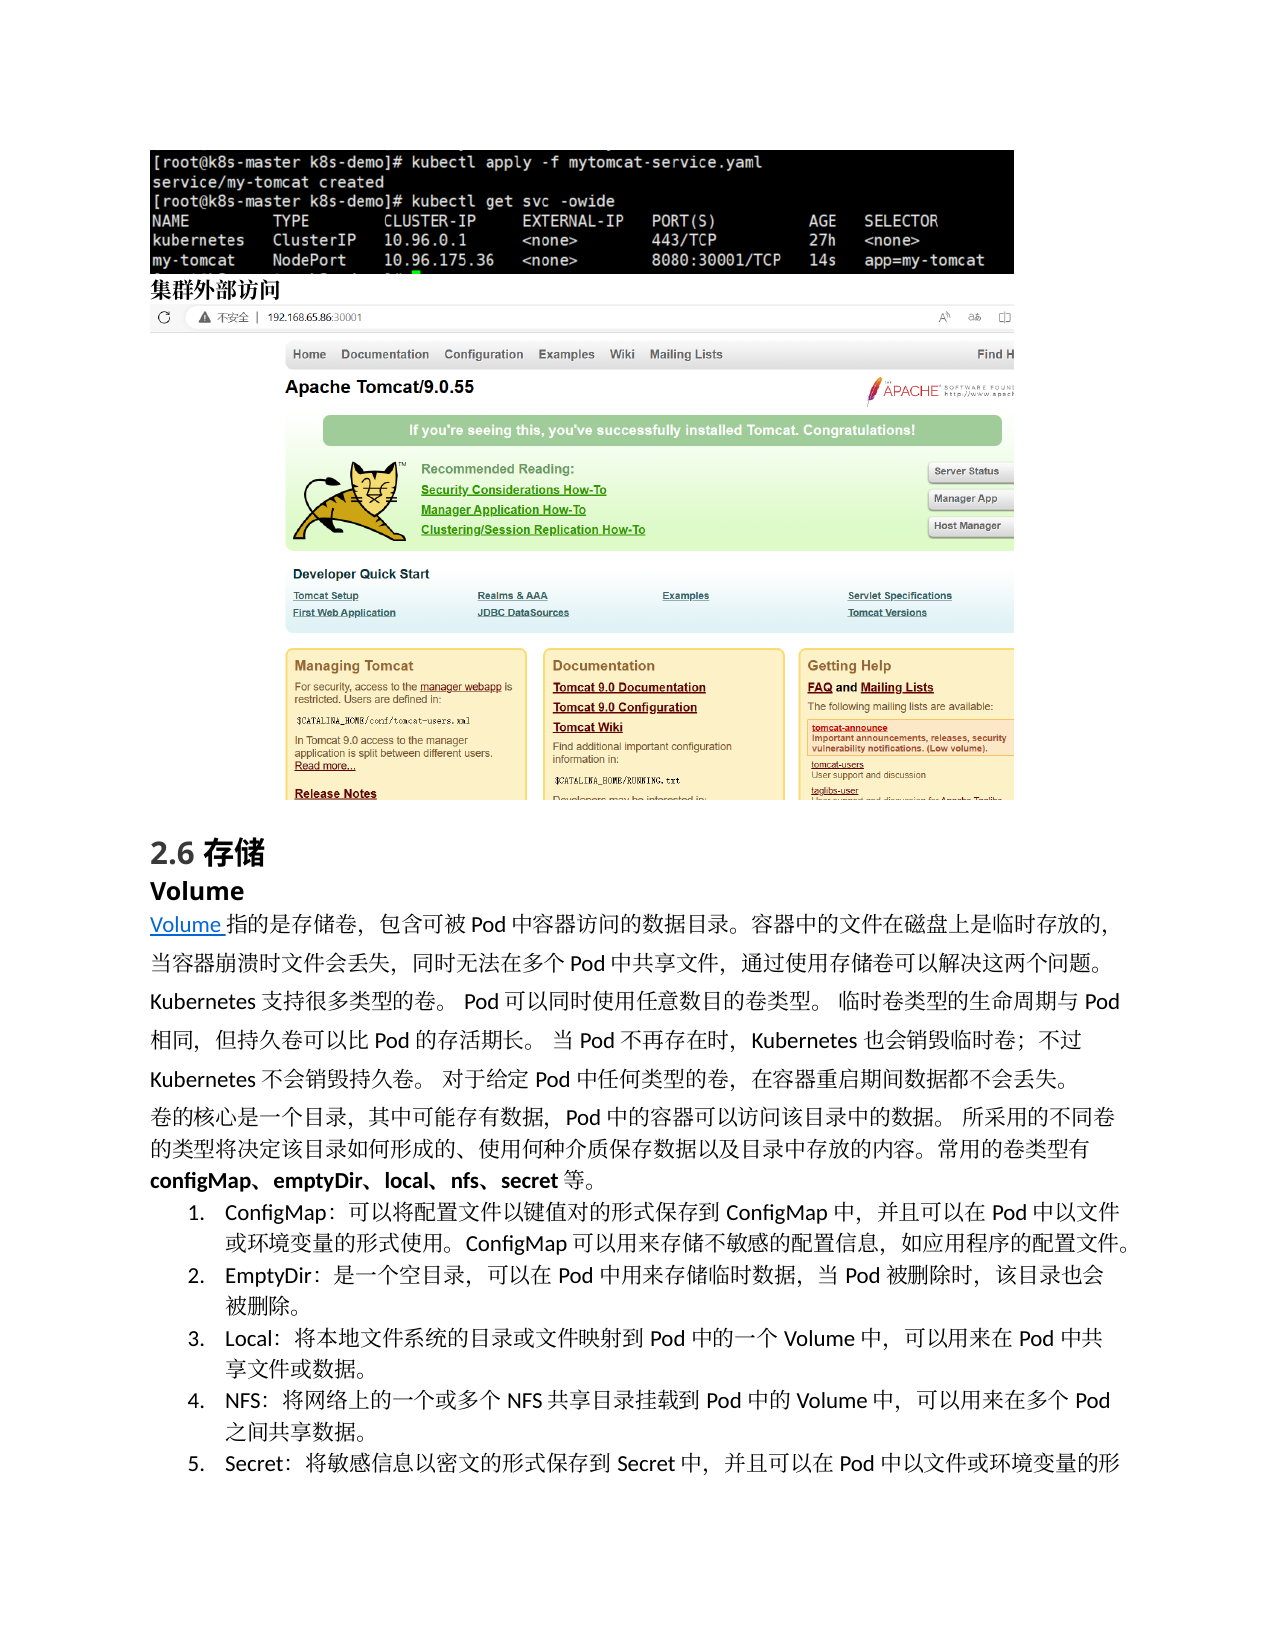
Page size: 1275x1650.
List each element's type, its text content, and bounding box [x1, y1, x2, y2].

list ConfigMap：可以将配置文件以键值对的形式保存到 ConfigMap 中，并且可以在 Pod 中以文件或环境变量的形式使用。ConfigMap 可以用来存储不敏感的配置信息，如应用程序的配置文件。 [187, 1195, 1125, 1258]
list Local：将本地文件系统的目录或文件映射到 Pod 中的一个 Volume 中，可以用来在 Pod 中共享文件或数据。 [187, 1321, 1125, 1384]
list EmptyDir：是一个空目录，可以在 Pod 中用来存储临时数据，当 Pod 被删除时，该目录也会被删除。 [187, 1258, 1125, 1321]
picture [150, 150, 1014, 274]
text 卷的核心是一个目录，其中可能存有数据，Pod 中的容器可以访问该目录中的数据。 所采用的不同卷的类型将决定该目录如何形成的、使用何种介质保存数据以及目录中存放的内容。常用的卷类型有 configMap、emptyDir、local、nfs、secret 等。 [150, 1101, 1125, 1195]
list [187, 1447, 1125, 1478]
text 集群外部访问 [150, 273, 1125, 305]
list NFS：将网络上的一个或多个 NFS 共享目录挂载到 Pod 中的 Volume 中，可以用来在多个 Pod 之间共享数据。 [187, 1384, 1125, 1447]
picture [150, 304, 1014, 800]
text Volume指的是存储卷，包含可被Pod中容器访问的数据目录。容器中的文件在磁盘上是临时存放的，当容器崩溃时文件会丢失，同时无法在多个Pod中共享文件，通过使用存储卷可以解决这两个问题。 [150, 907, 1125, 977]
text Kubernetes 支持很多类型的卷。 Pod 可以同时使用任意数目的卷类型。 临时卷类型的生命周期与 Pod 相同，但持久卷可以比 Pod 的存活期长。 当 Pod 不再存在时，Kubernetes 也会销毁临时卷；不过 Kubernetes 不会销毁持久卷。 对于给定 Pod 中任何类型的卷，在容器重启期间数据都不会丢失。 [150, 984, 1125, 1093]
